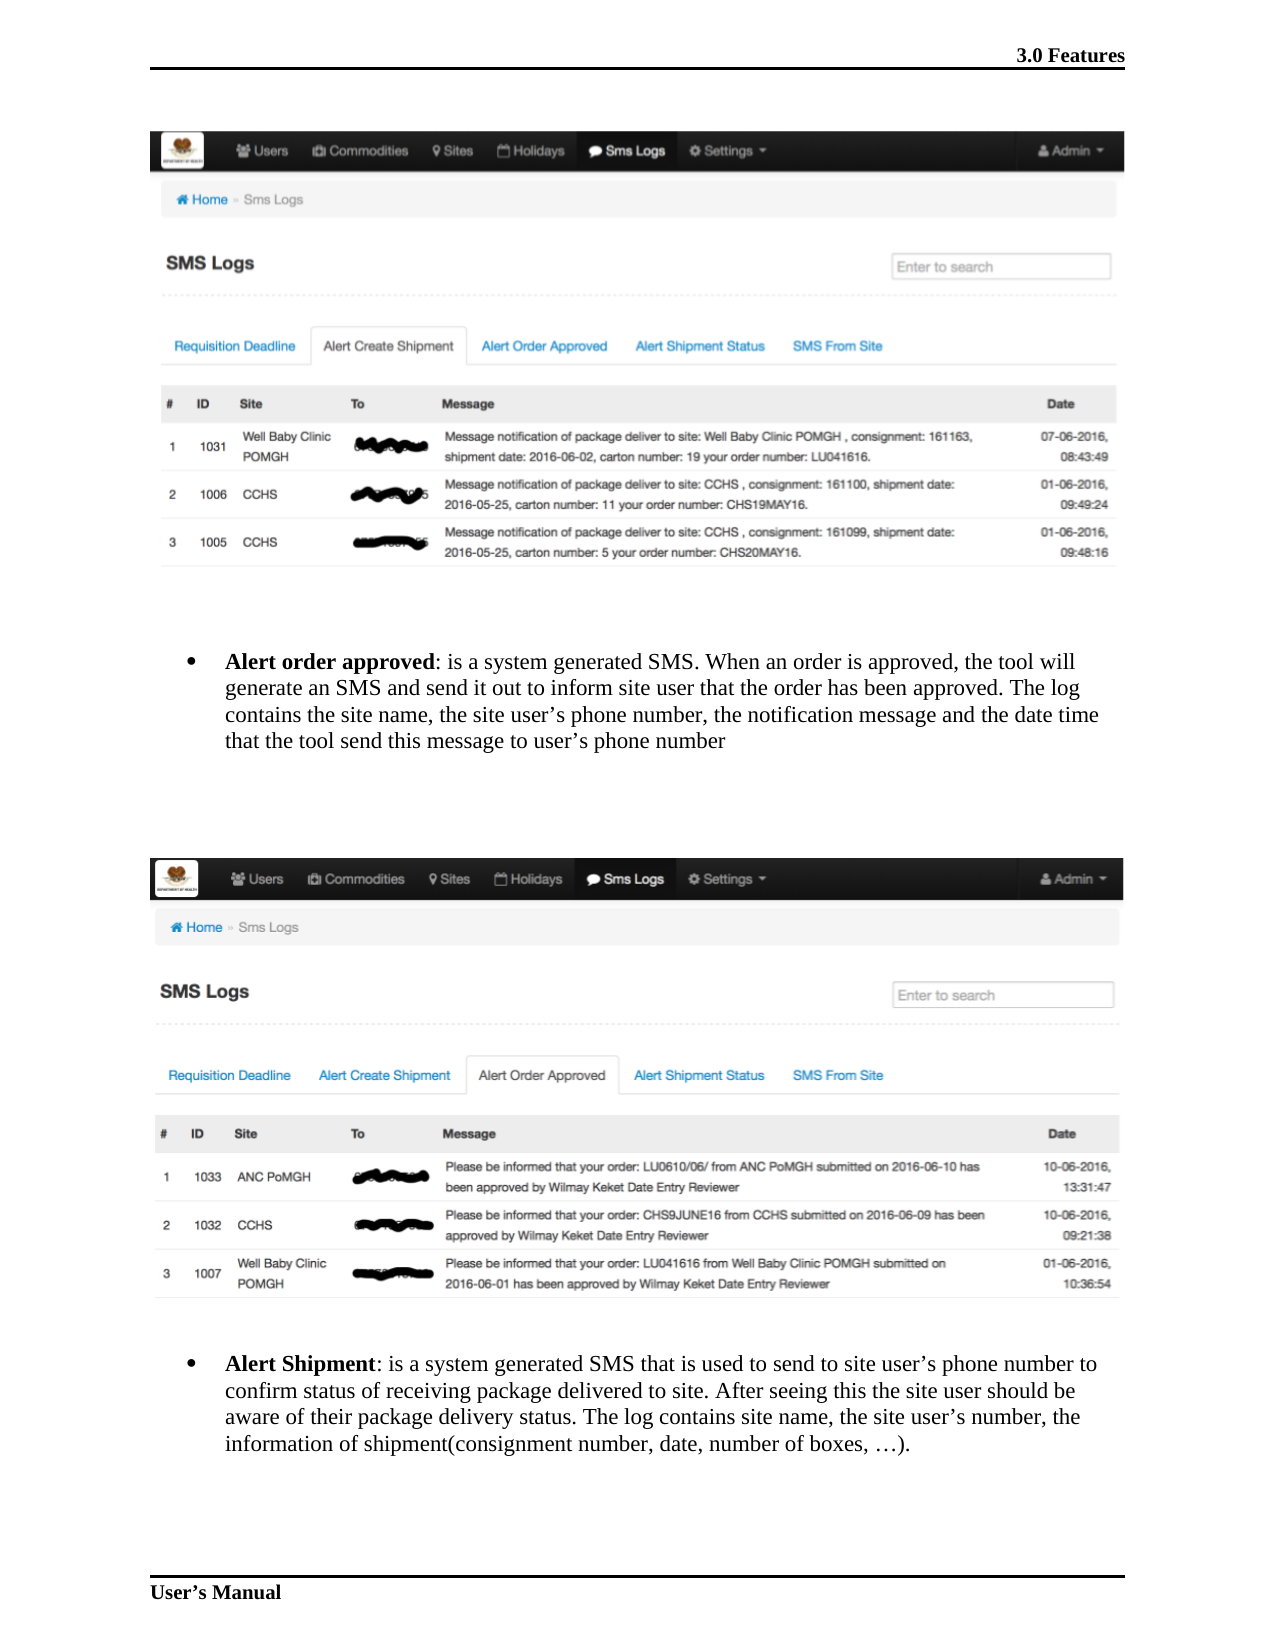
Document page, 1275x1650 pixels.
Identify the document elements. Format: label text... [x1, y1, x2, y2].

picture [150, 131, 1125, 569]
picture [150, 858, 1124, 1298]
list Alert order approved: is a system generated SMS. When an order is approved, the tool will generate an SMS and send it out to inform site user that the order has been approved. The log contains the site name, the site user’s phone number, the notification message and the date time that the tool send this message to user’s phone number [187, 648, 1125, 753]
list Alert Shipment: is a system generated SMS that is used to send to site user’s phone number to confirm status of receiving package delivered to site. After seeing this the site user should be aware of their package delivery status. The log contains site name, the site user’s number, the information of shipment(consignment number, date, number of boxes, …). [187, 1351, 1125, 1456]
